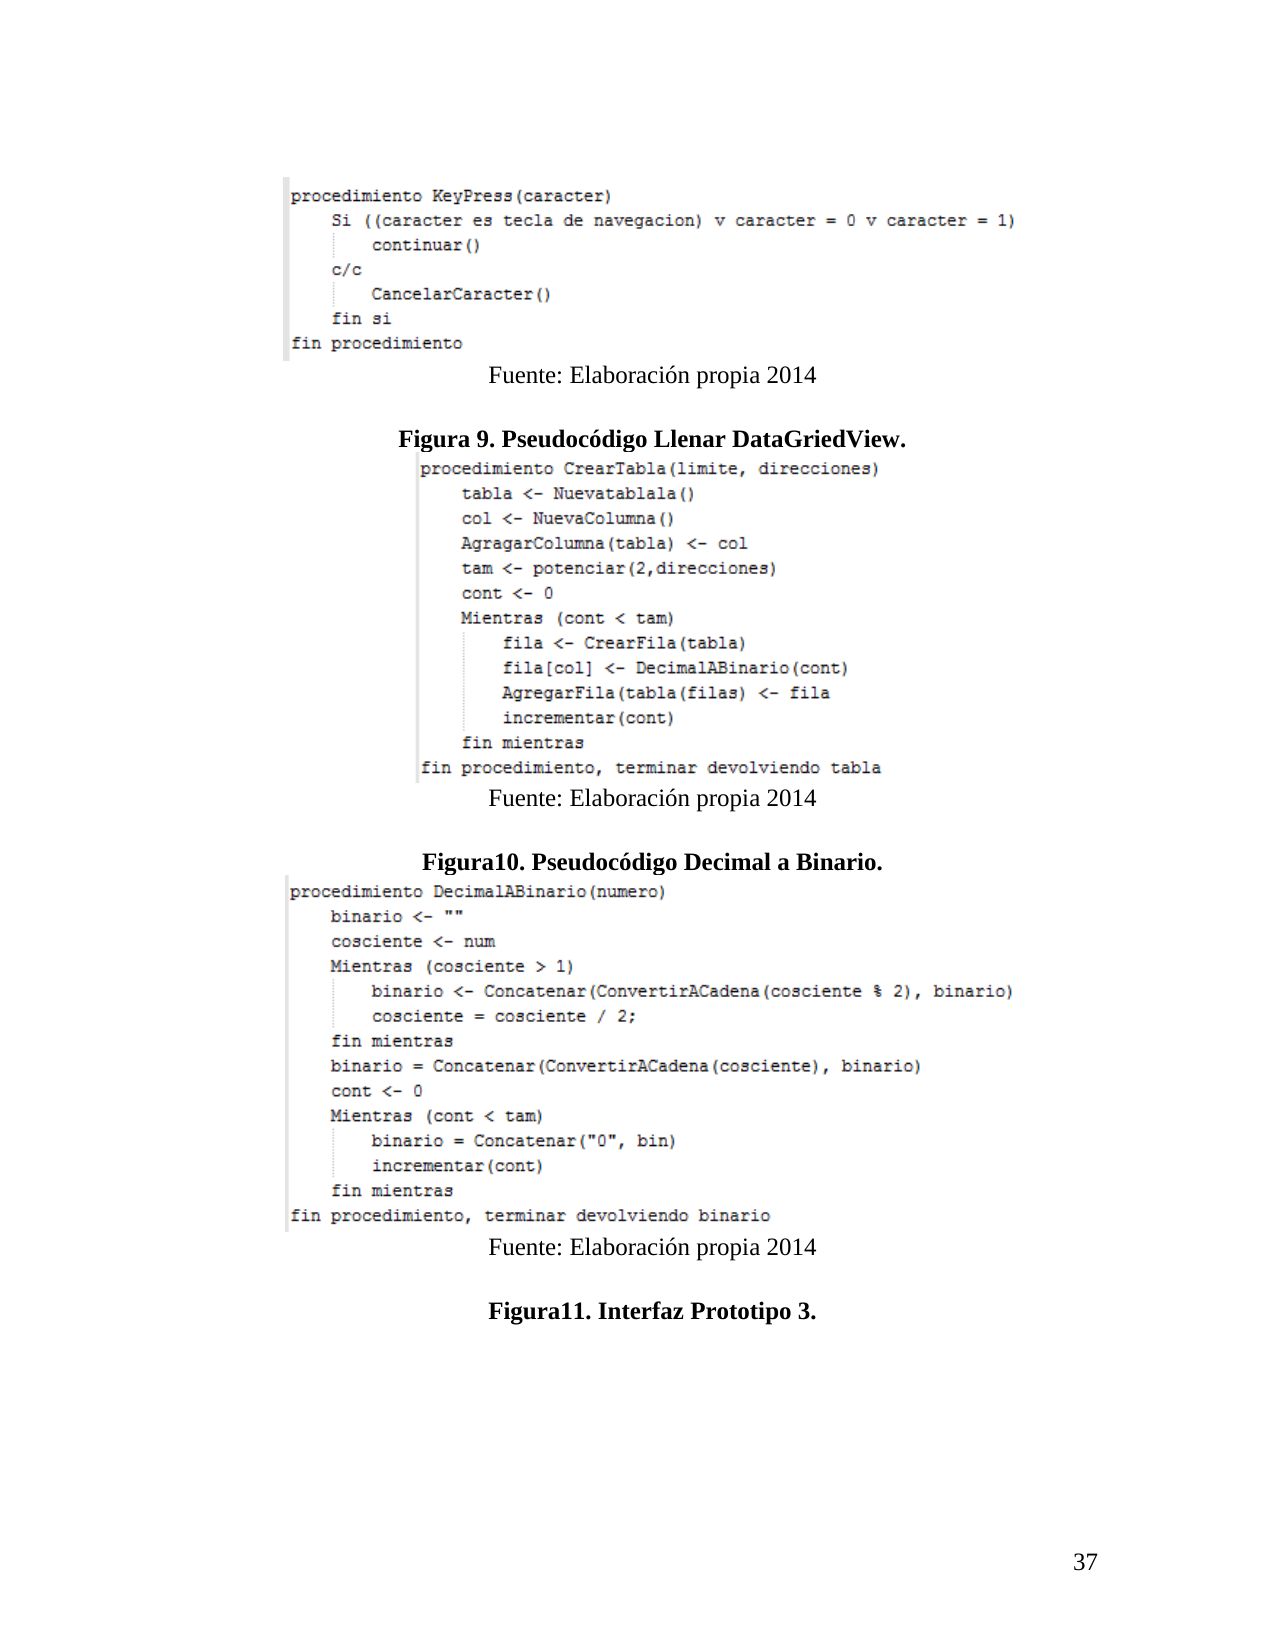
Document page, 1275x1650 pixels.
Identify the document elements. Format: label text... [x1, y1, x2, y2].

picture [415, 452, 889, 783]
text Figura11. Interfaz Prototipo 3. [207, 1296, 1098, 1325]
text Fuente: Elaboración propia 2014 [207, 360, 1098, 389]
picture [285, 875, 1020, 1232]
picture [282, 177, 1022, 361]
text Figura 9. Pseudocódigo Llenar DataGriedView. [207, 424, 1098, 453]
text Figura10. Pseudocódigo Decimal a Binario. [207, 847, 1098, 875]
text Fuente: Elaboración propia 2014 [207, 1232, 1098, 1261]
text Fuente: Elaboración propia 2014 [207, 783, 1098, 811]
